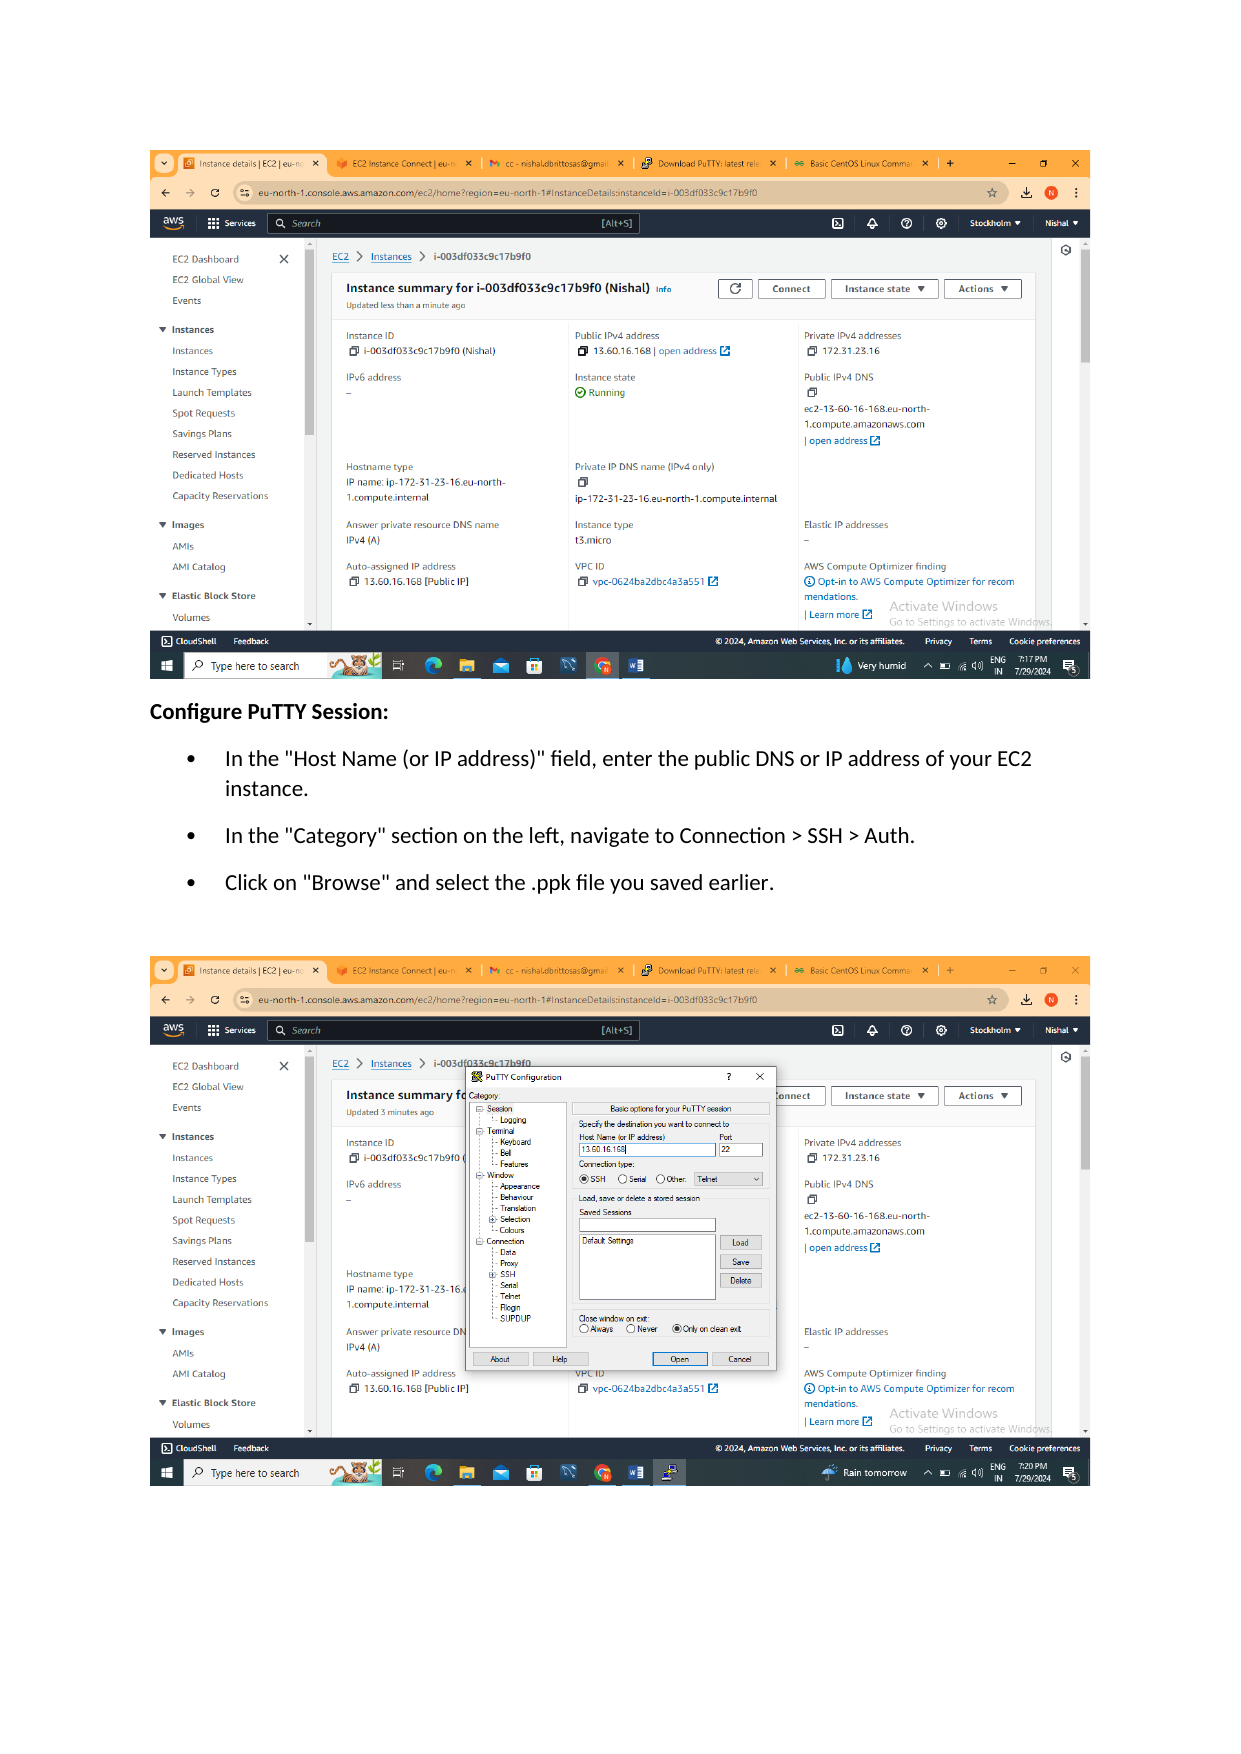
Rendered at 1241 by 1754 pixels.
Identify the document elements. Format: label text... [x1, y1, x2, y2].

list In the "Category" section on the left, navigate to Connection > SSH > Auth. [187, 821, 1090, 849]
picture [150, 956, 1091, 1486]
list Click on "Browse" and select the .ppk file you saved earlier. [187, 868, 1090, 896]
text Configure PuTTY Session: [150, 697, 1090, 726]
picture [150, 150, 1091, 679]
list In the "Host Name (or IP address)" field, enter the public DNS or IP address of your EC2 instance. [187, 744, 1090, 803]
